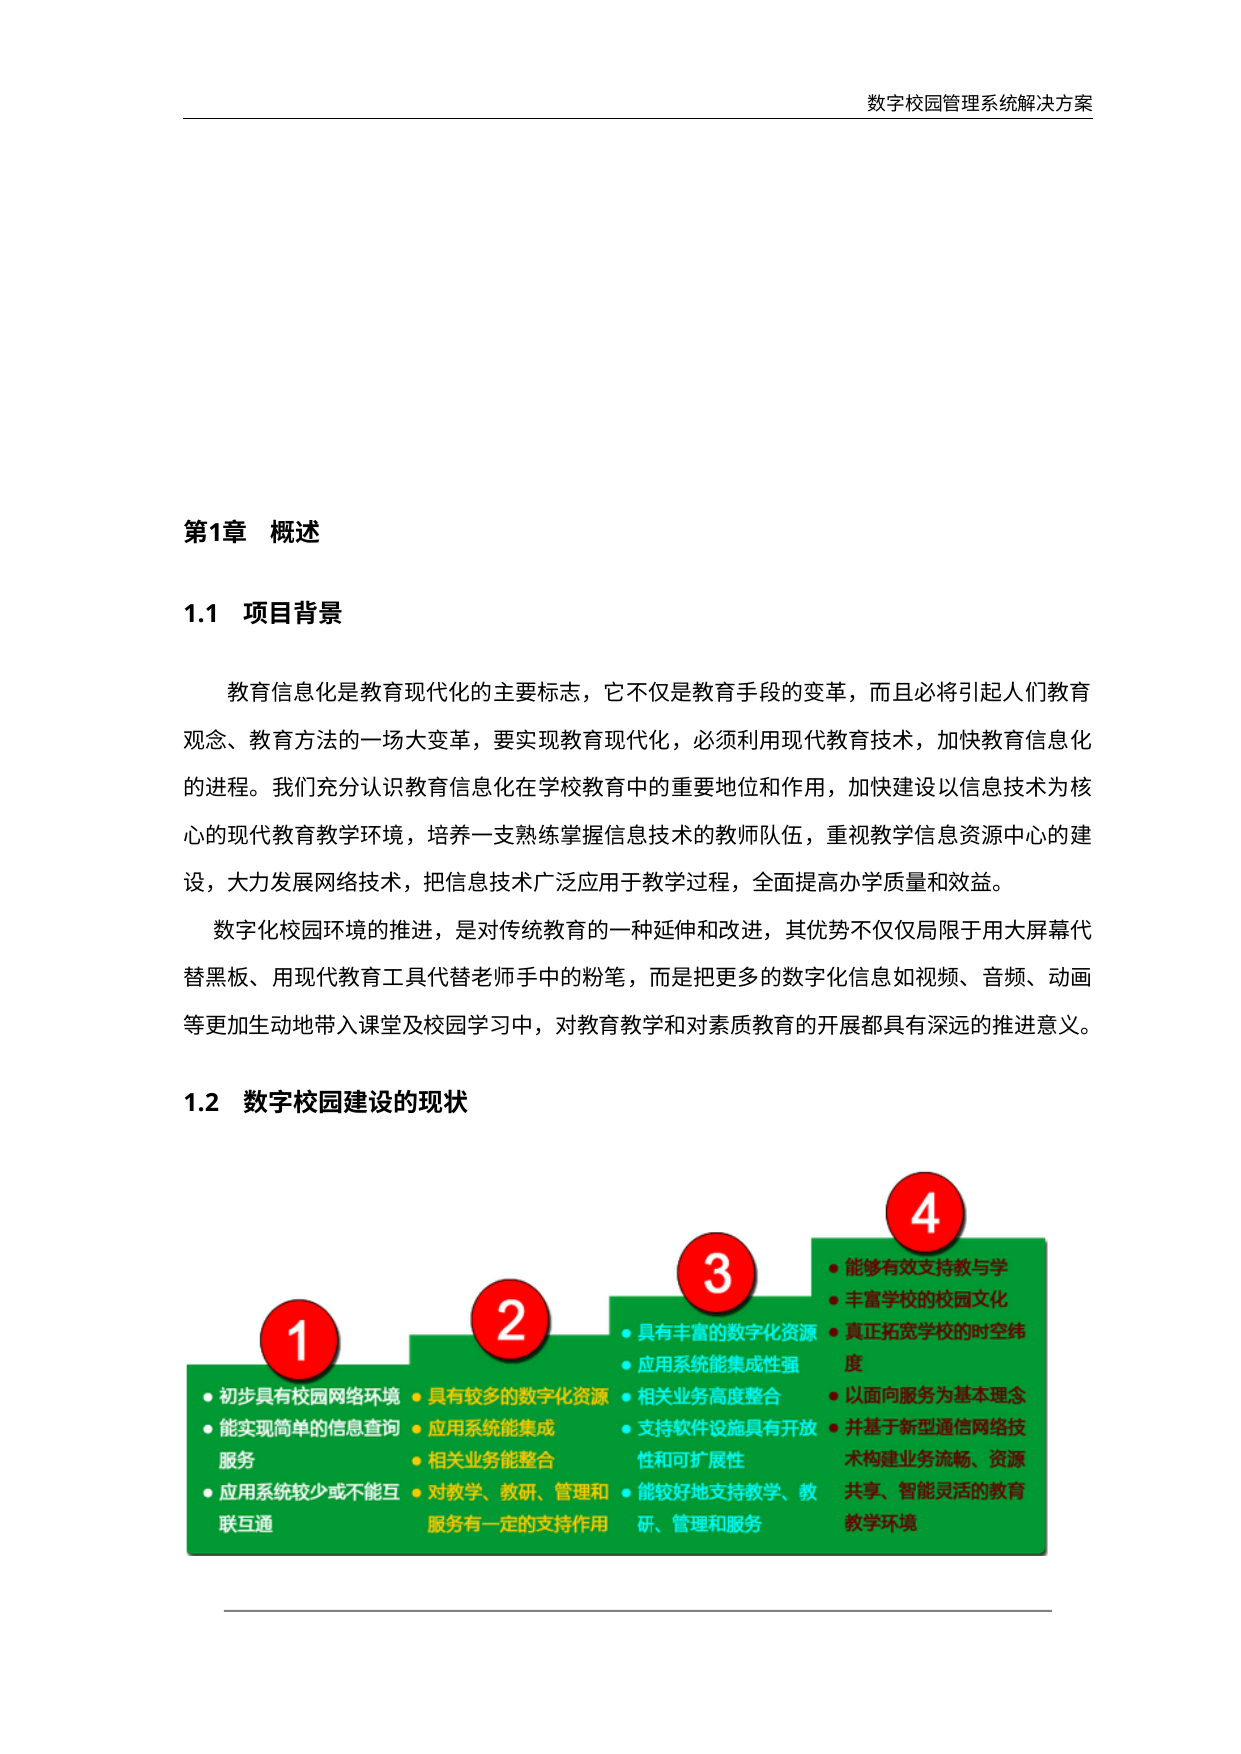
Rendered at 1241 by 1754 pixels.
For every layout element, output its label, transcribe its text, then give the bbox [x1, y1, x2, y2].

subtitle 概述 [183, 512, 1093, 549]
subtitle 项目背景 [183, 594, 1093, 630]
text 数字化校园环境的推进，是对传统教育的一种延伸和改进，其优势不仅仅局限于用大屏幕代替黑板、用现代教育工具代替老师手中的粉笔，而是把更多的数字化信息如视频、音频、动画等更加生动地带入课堂及校园学习中，对教育教学和对素质教育的开展都具有深远的推进意义。 [183, 913, 1093, 1039]
picture [183, 1163, 1048, 1556]
subtitle 数字校园建设的现状 [183, 1082, 1093, 1119]
text 教育信息化是教育现代化的主要标志，它不仅是教育手段的变革，而且必将引起人们教育观念、教育方法的一场大变革，要实现教育现代化，必须利用现代教育技术，加快教育信息化的进程。我们充分认识教育信息化在学校教育中的重要地位和作用，加快建设以信息技术为核心的现代教育教学环境，培养一支熟练掌握信息技术的教师队伍，重视教学信息资源中心的建设，大力发展网络技术，把信息技术广泛应用于教学过程，全面提高办学质量和效益。 [183, 675, 1093, 897]
